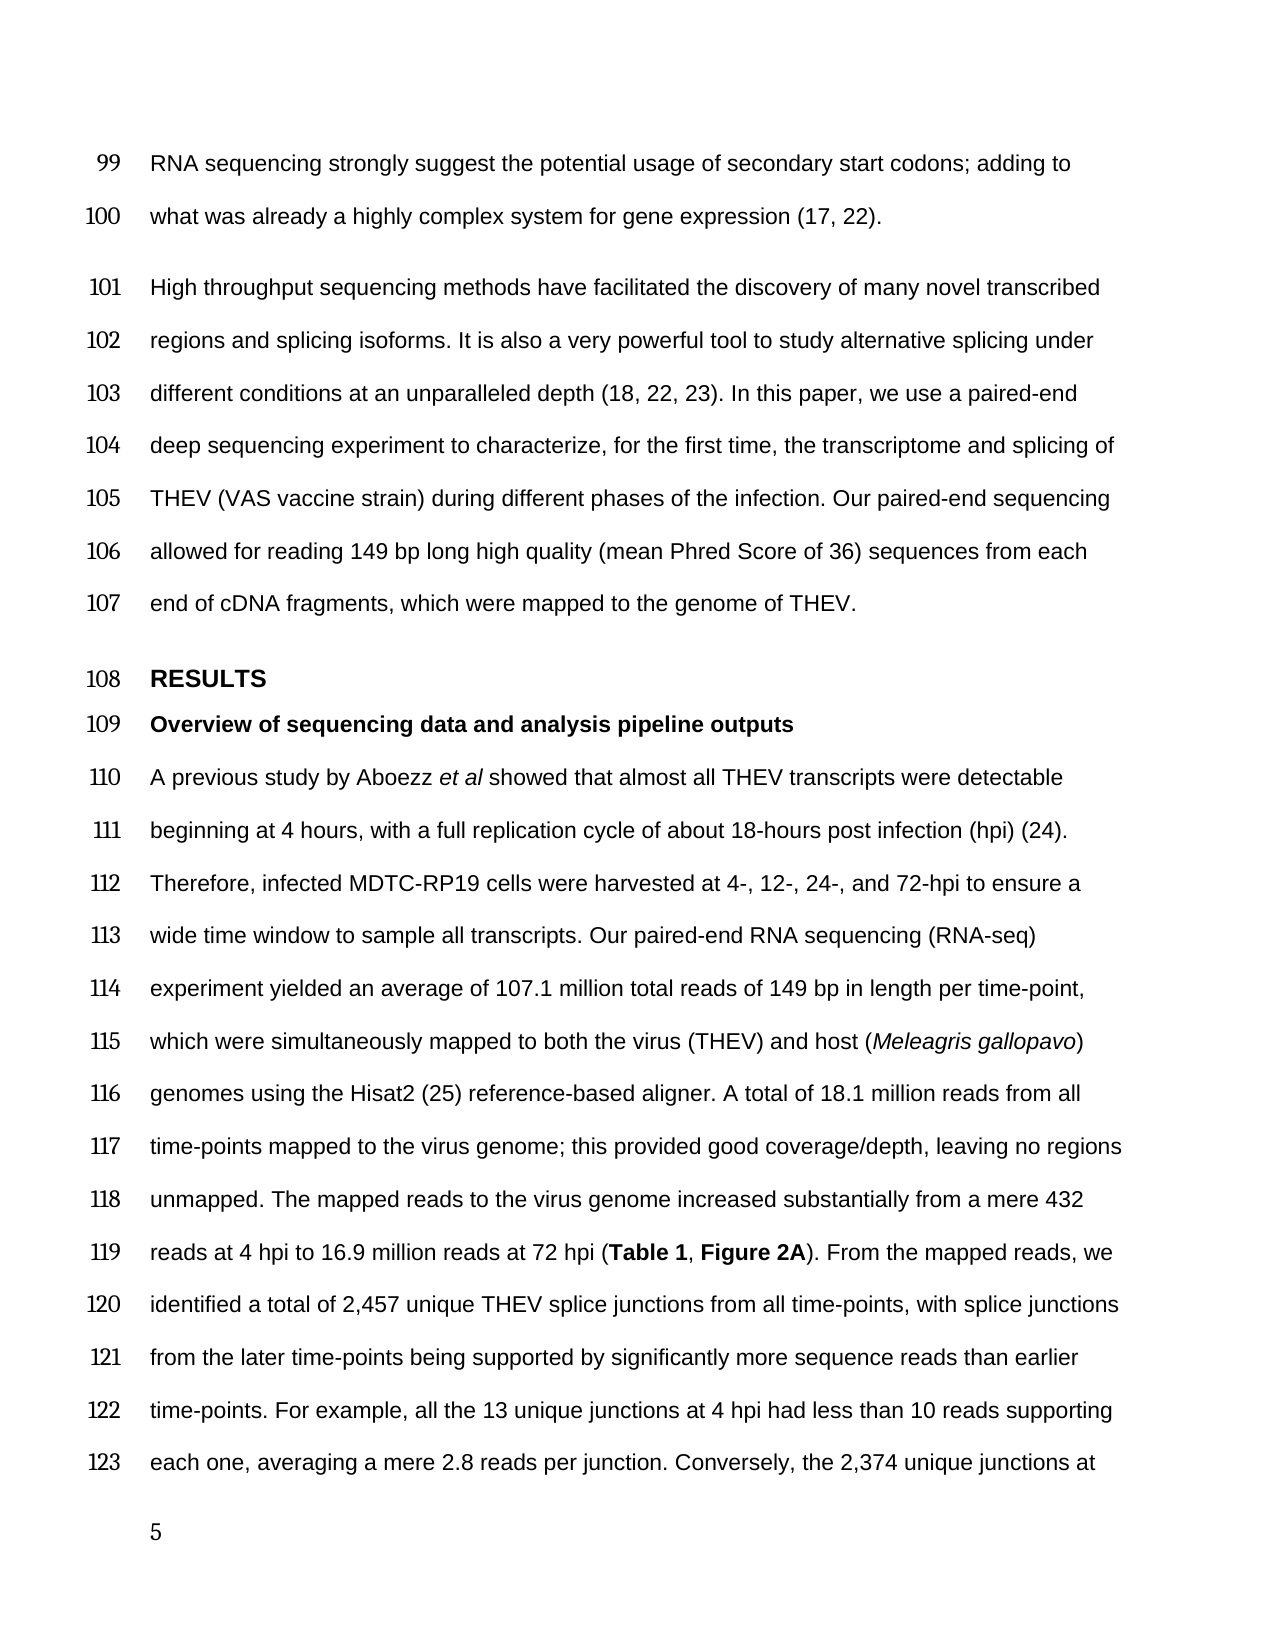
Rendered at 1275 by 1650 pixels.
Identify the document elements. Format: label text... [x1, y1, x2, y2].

text High throughput sequencing methods have facilitated the discovery of many novel transcribed regions and splicing isoforms. It is also a very powerful tool to study alternative splicing under different conditions at an unparalleled depth (18, 22, 23). In this paper, we use a paired-end deep sequencing experiment to characterize, for the first time, the transcriptome and splicing of THEV (VAS vaccine strain) during different phases of the infection. Our paired-end sequencing allowed for reading 149 bp long high quality (mean Phred Score of 36) sequences from each end of cDNA fragments, which were mapped to the genome of THEV. [150, 274, 1125, 617]
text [150, 711, 1125, 1476]
subtitle RESULTS [150, 664, 1125, 693]
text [150, 150, 1125, 229]
